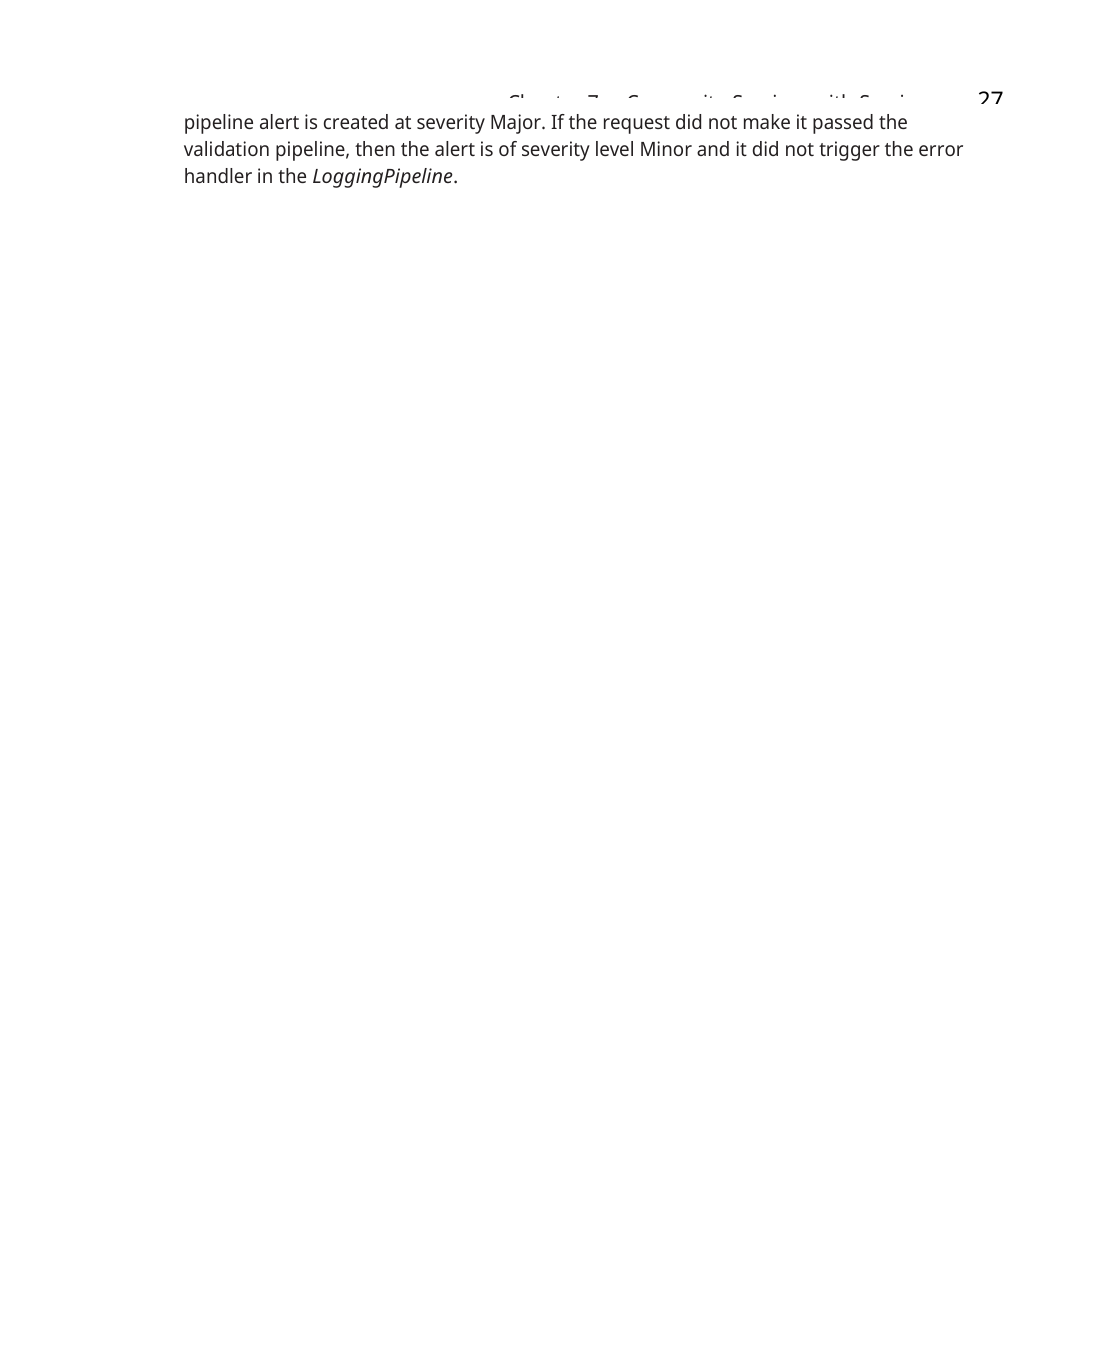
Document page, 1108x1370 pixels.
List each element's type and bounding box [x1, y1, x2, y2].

text [184, 108, 998, 190]
